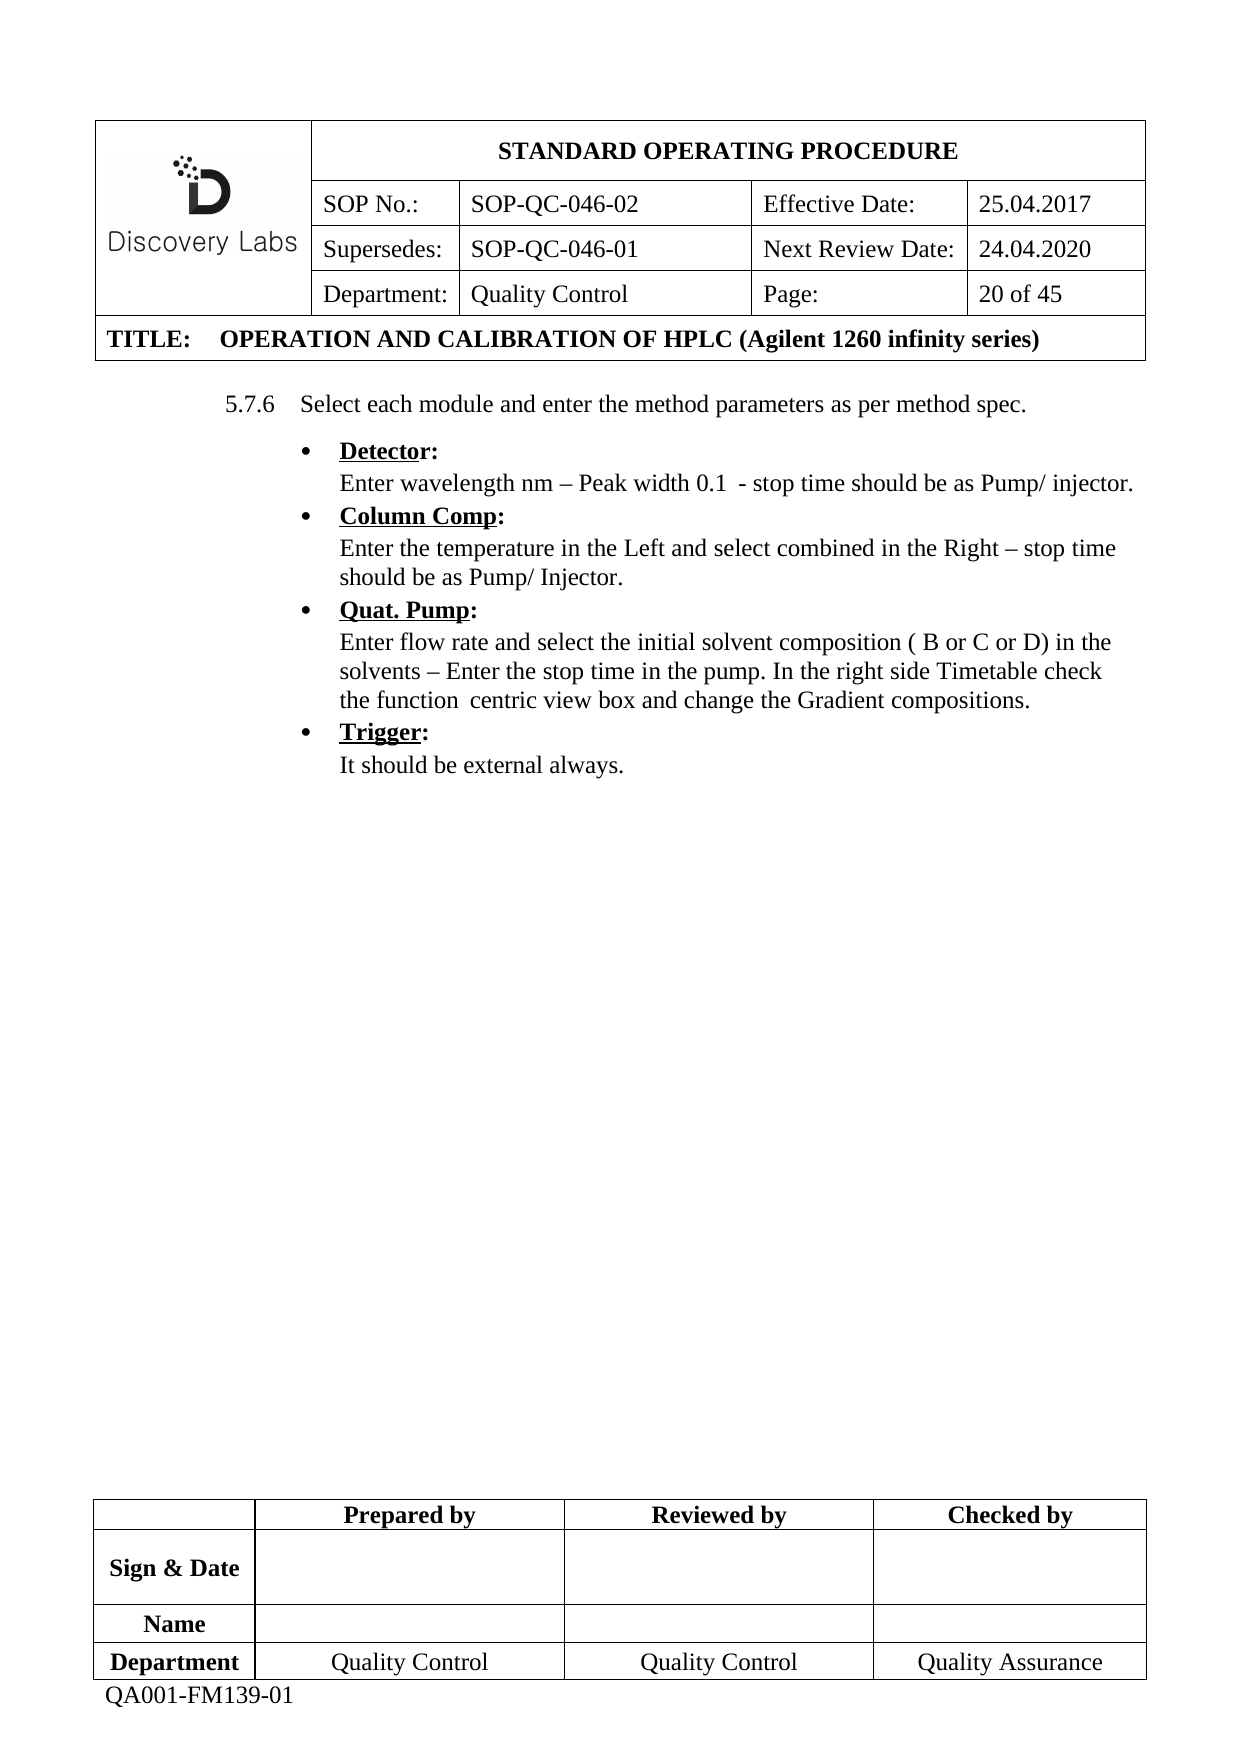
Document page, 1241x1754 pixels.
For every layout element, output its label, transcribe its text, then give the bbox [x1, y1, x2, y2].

list Detector: [302, 436, 1135, 465]
text Enter wavelength nm – Peak width 0.1 - stop time should be as Pump/ injector. [339, 468, 1135, 497]
text Enter flow rate and select the initial solvent composition ( B or C or D) in the solvents – Enter the stop time in the pump. In the right side Timetable check the function centric view box and change the Gradient compositions. [339, 627, 1135, 713]
list Column Comp: [302, 501, 1135, 530]
list Select each module and enter the method parameters as per method spec. [225, 389, 1135, 418]
text It should be external always. [339, 750, 1135, 778]
list Trigger: [302, 717, 1135, 746]
text Enter the temperature in the Left and select combined in the Right – stop time should be as Pump/ Injector. [339, 533, 1135, 591]
list Quat. Pump: [302, 595, 1135, 623]
